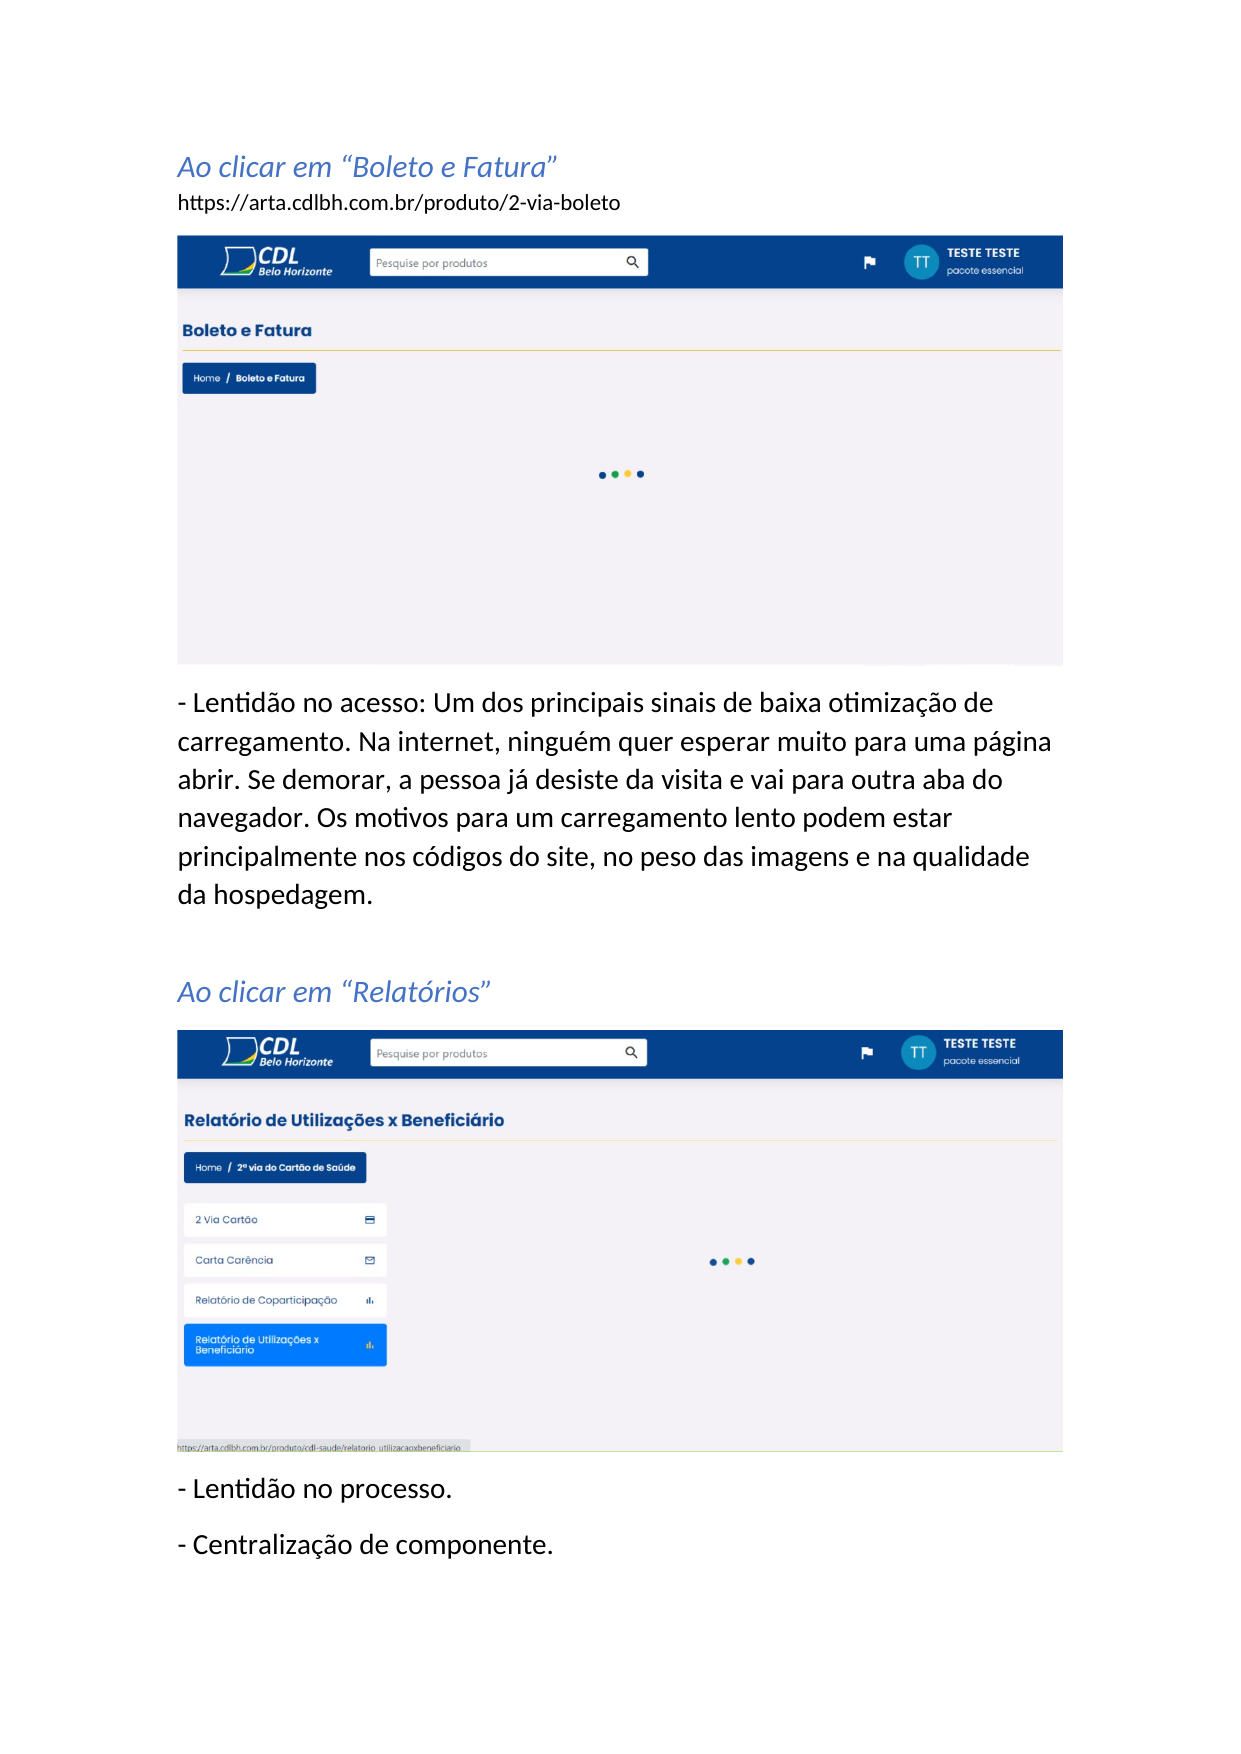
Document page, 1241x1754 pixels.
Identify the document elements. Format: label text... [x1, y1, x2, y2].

text - Centralização de componente. [177, 1526, 1063, 1561]
text - Lentidão no acesso: Um dos principais sinais de baixa otimização de carregamento. Na internet, ninguém quer esperar muito para uma página abrir. Se demorar, a pessoa já desiste da visita e vai para outra aba do navegador. Os motivos para um carregamento lento podem estar principalmente nos códigos do site, no peso das imagens e na qualidade da hospedagem. [177, 684, 1063, 912]
picture [177, 234, 1063, 666]
text - Lentidão no processo. [177, 1471, 1063, 1506]
text Ao clicar em “Boleto e Fatura” https://arta.cdlbh.com.br/produto/2-via-boleto [177, 148, 1063, 216]
text Ao clicar em “Relatórios” [177, 931, 1063, 1011]
picture [177, 1030, 1063, 1452]
